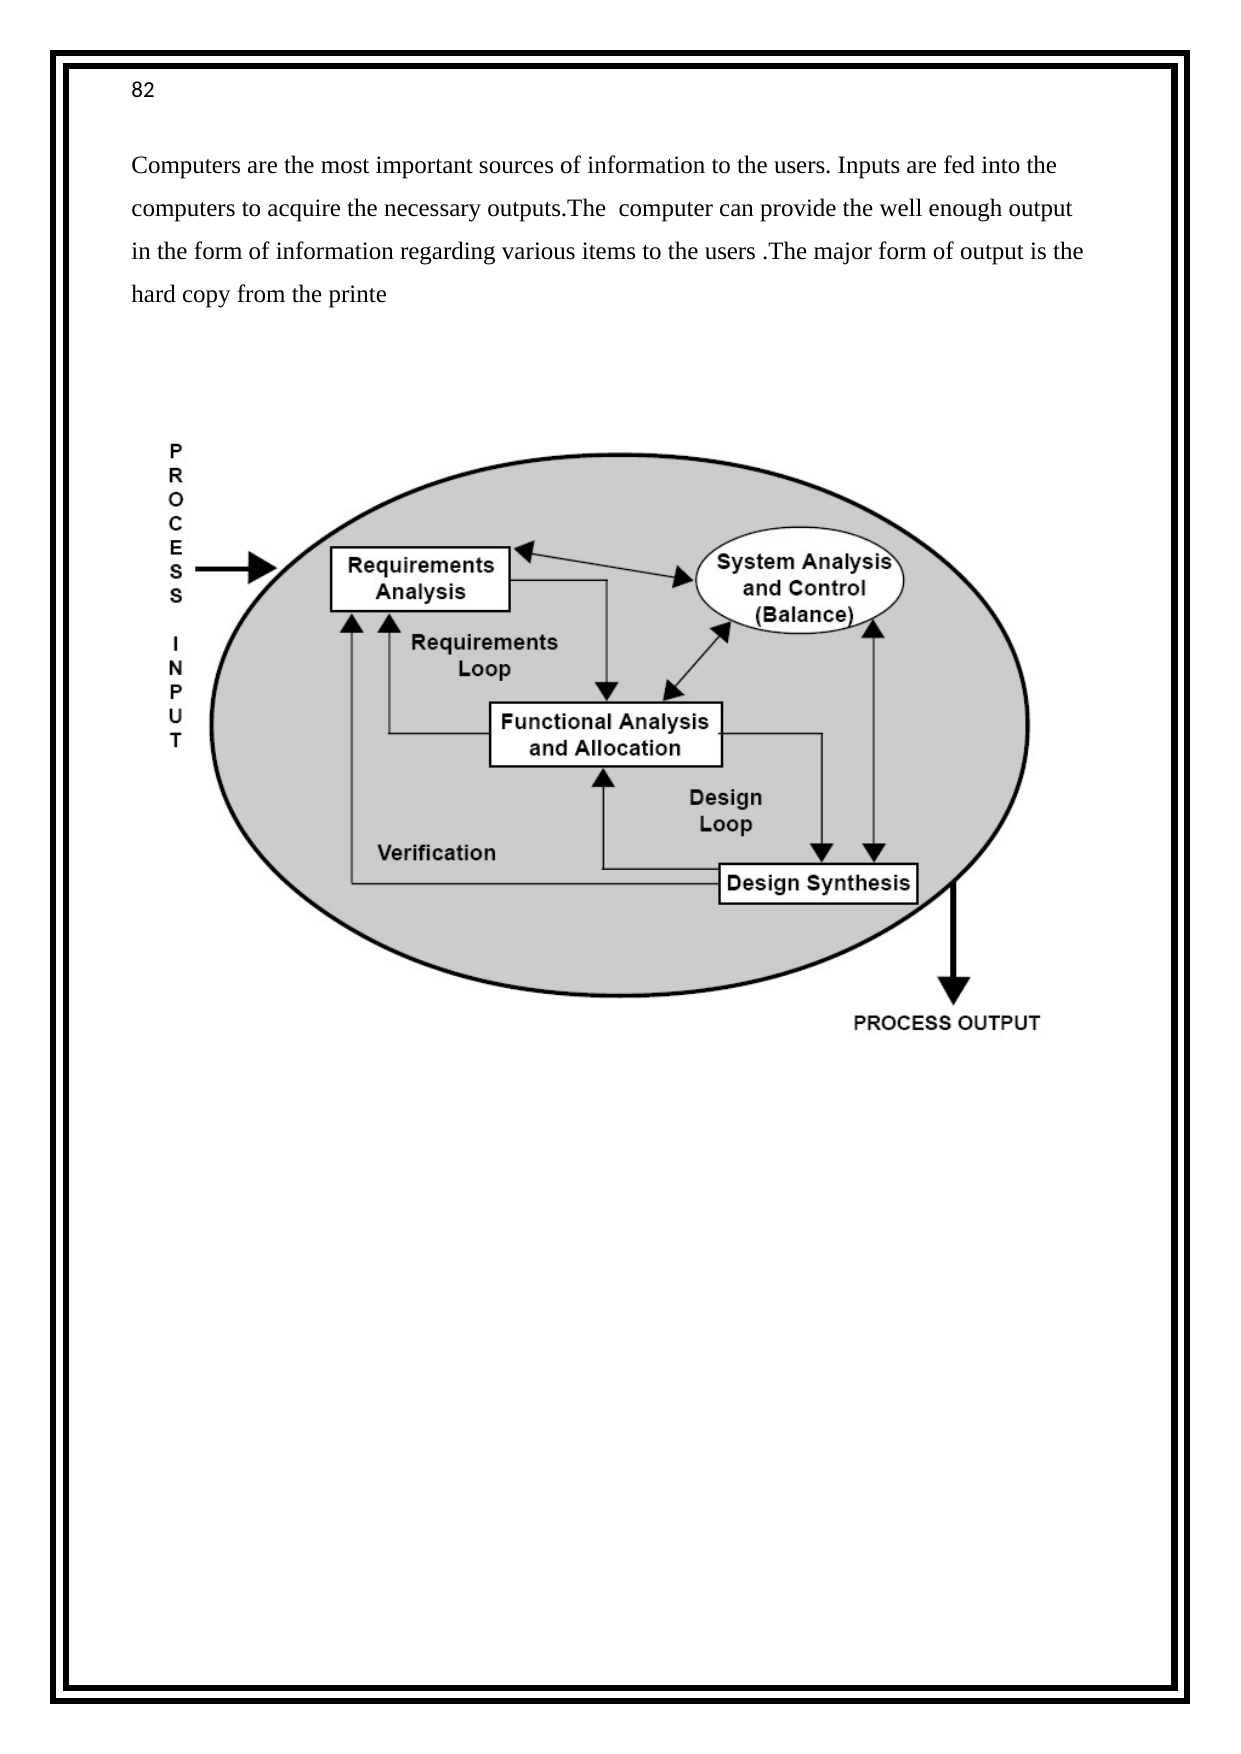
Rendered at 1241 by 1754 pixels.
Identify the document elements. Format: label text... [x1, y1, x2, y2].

picture [131, 403, 1102, 1065]
text Computers are the most important sources of information to the users. Inputs are fed into the computers to acquire the necessary outputs.The computer can provide the well enough output in the form of information regarding various items to the users .The major form of output is the hard copy from the printe [131, 150, 1090, 308]
